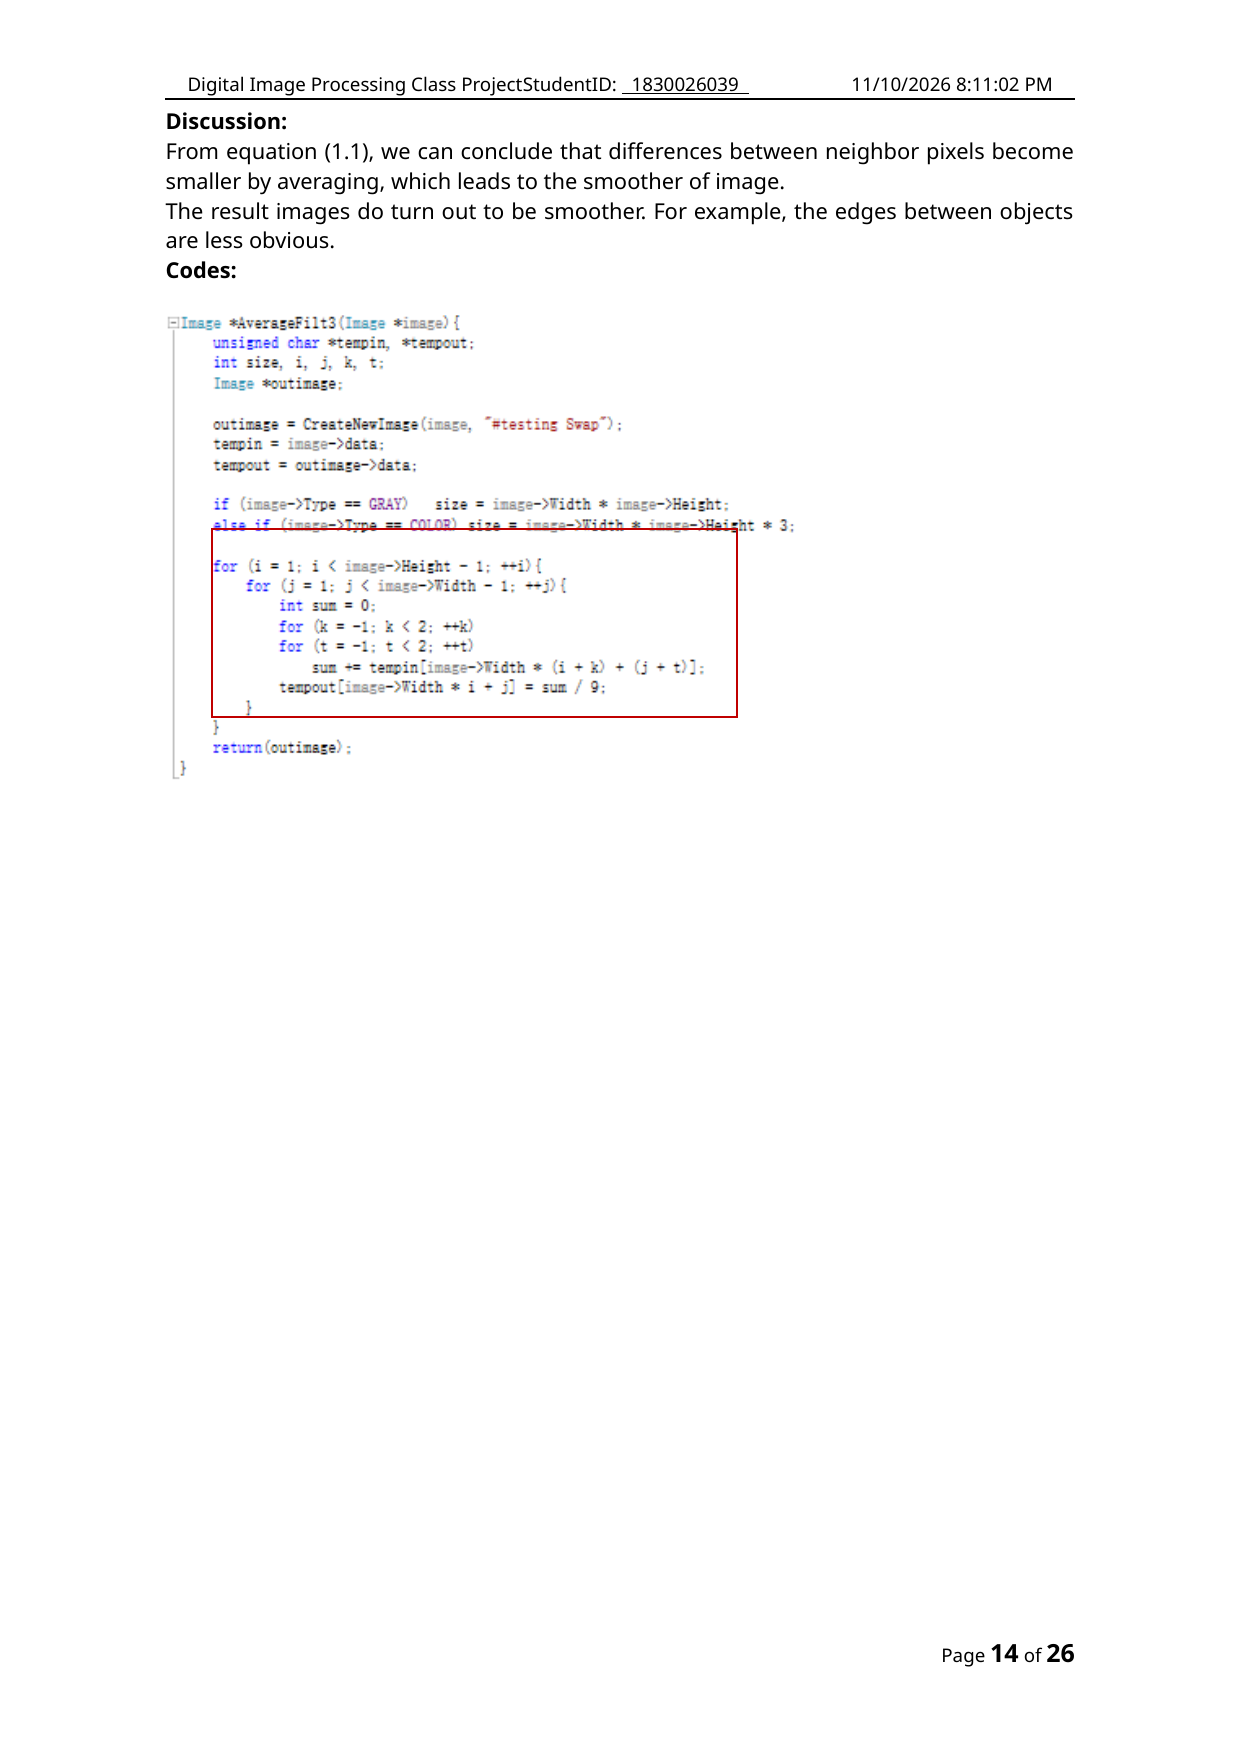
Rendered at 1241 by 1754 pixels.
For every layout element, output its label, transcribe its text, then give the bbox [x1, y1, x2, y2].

text Codes: [165, 255, 1075, 285]
text From equation (1.1), we can conclude that differences between neighbor pixels become smaller by averaging, which leads to the smoother of image. [165, 136, 1075, 196]
picture [165, 315, 1070, 789]
text The result images do turn out to be smoother. For example, the edges between objects are less obvious. [165, 196, 1075, 255]
text Discussion: [165, 106, 1075, 136]
